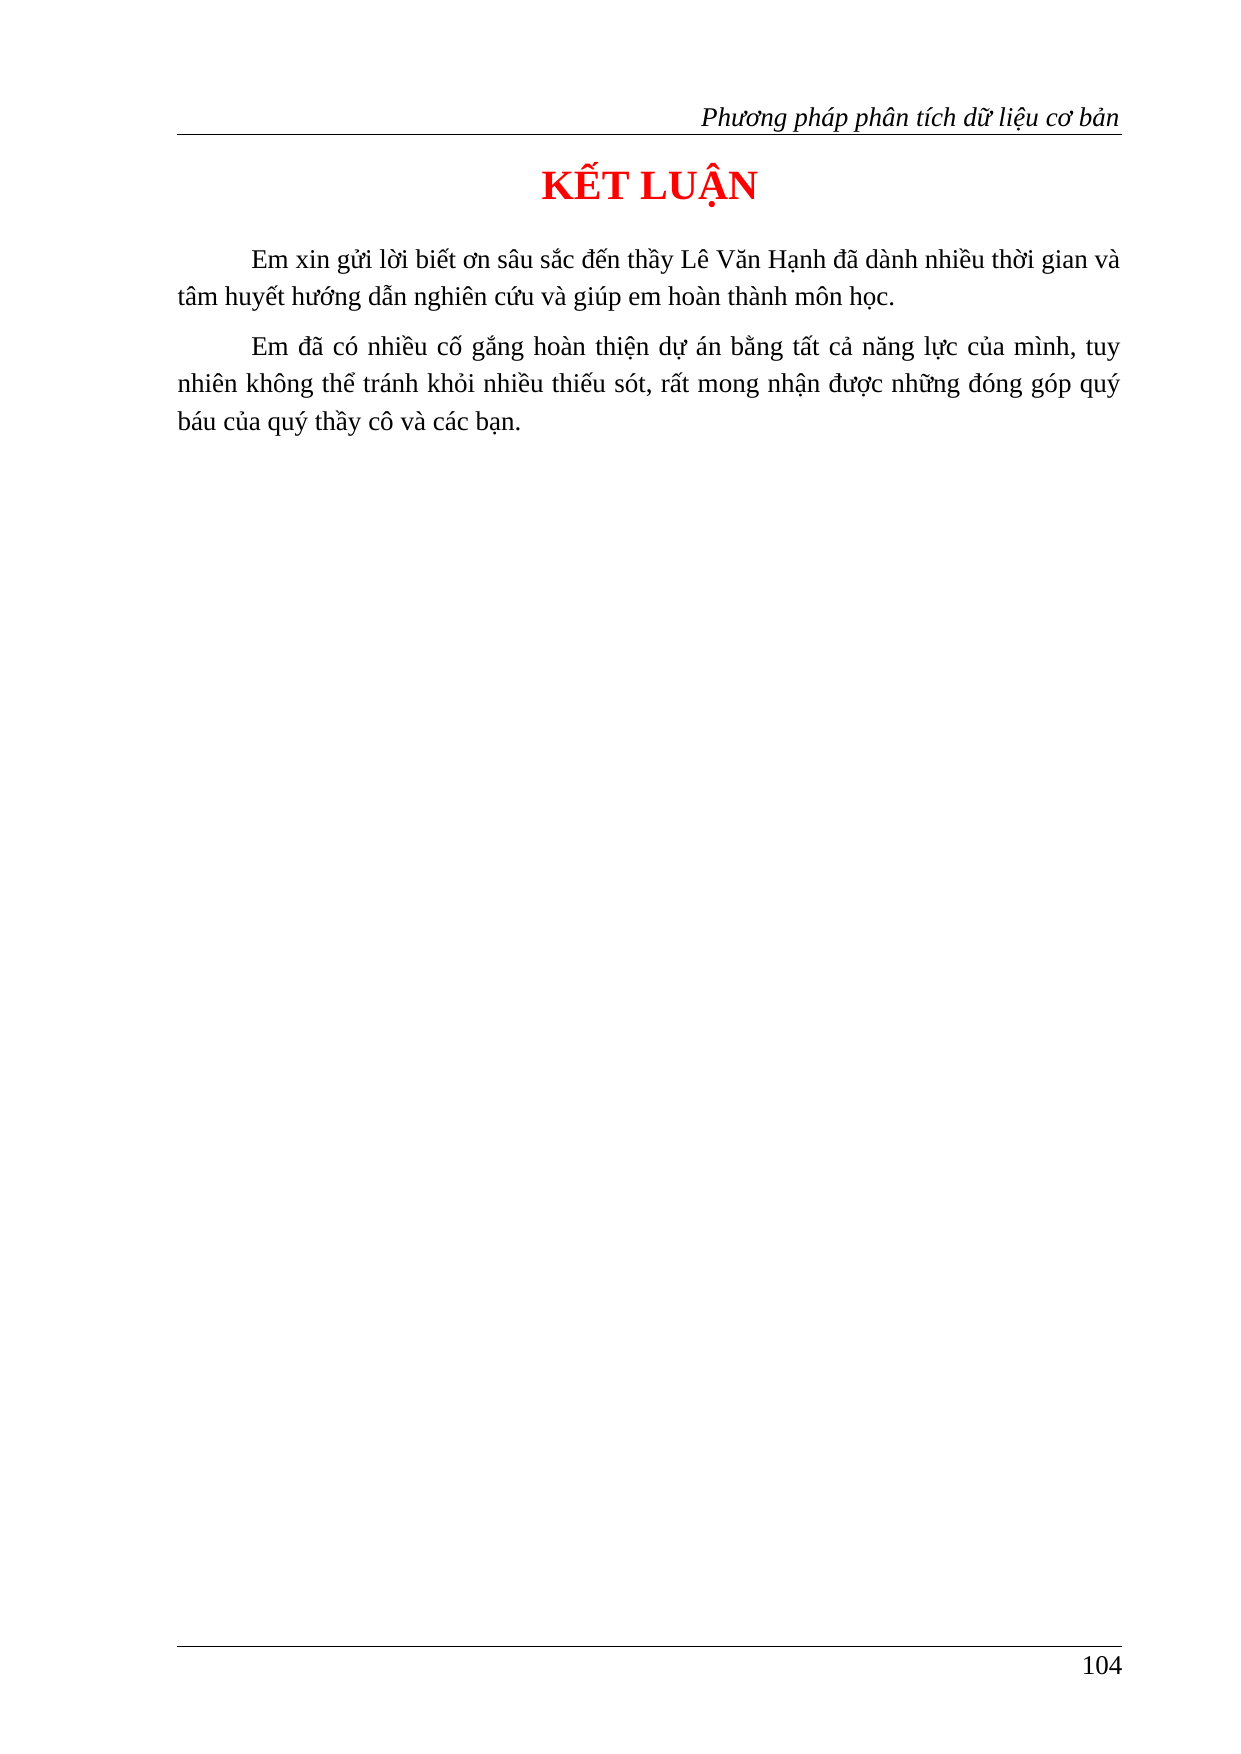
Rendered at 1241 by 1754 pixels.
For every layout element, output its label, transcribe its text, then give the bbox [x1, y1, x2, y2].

title KẾT LUẬN [177, 160, 1122, 208]
text Em đã có nhiều cố gắng hoàn thiện dự án bằng tất cả năng lực của mình, tuy nhiên không thể tránh khỏi nhiều thiếu sót, rất mong nhận được những đóng góp quý báu của quý thầy cô và các bạn. [177, 330, 1122, 436]
text Em xin gửi lời biết ơn sâu sắc đến thầy Lê Văn Hạnh đã dành nhiều thời gian và tâm huyết hướng dẫn nghiên cứu và giúp em hoàn thành môn học. [177, 243, 1122, 311]
